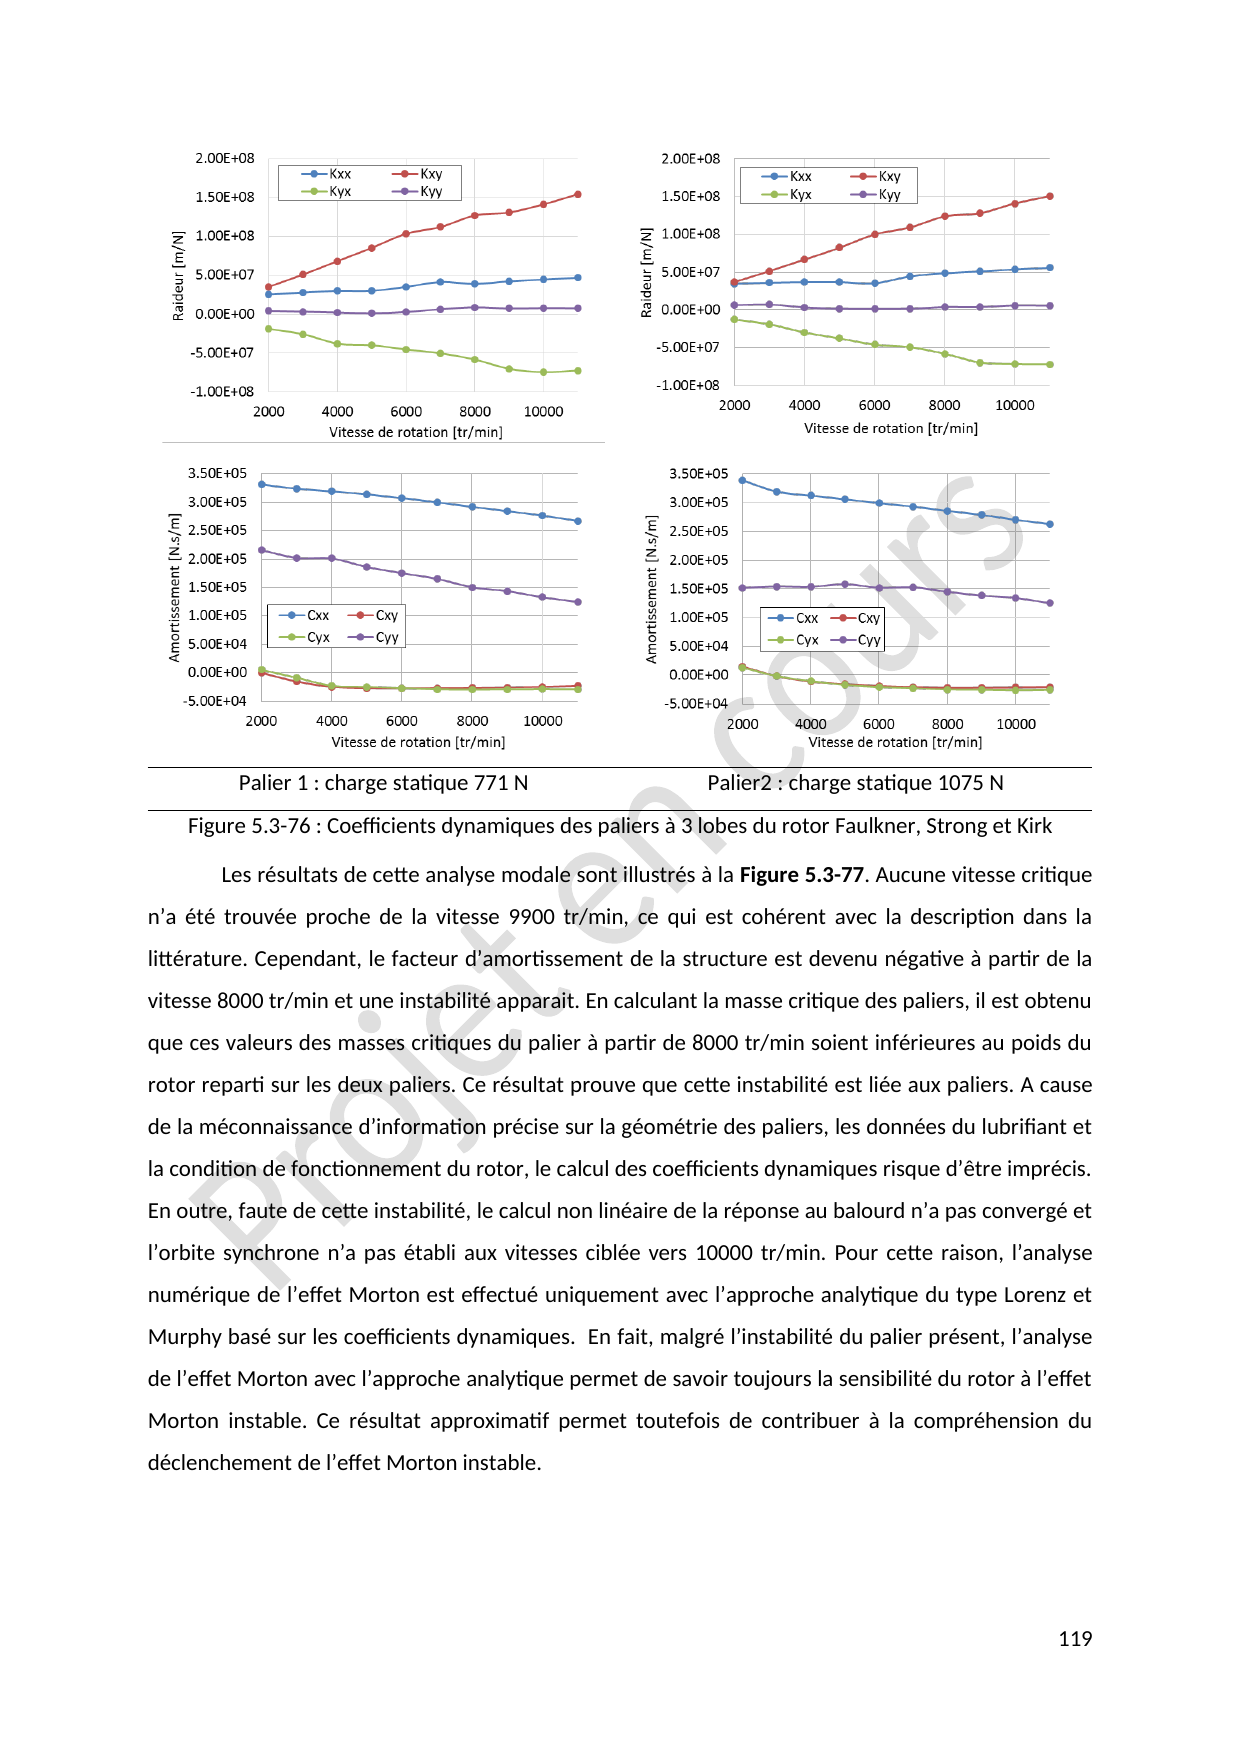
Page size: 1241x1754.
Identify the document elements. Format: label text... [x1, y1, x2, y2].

table_cell Palier 1 : charge statique 771 N [148, 768, 619, 810]
picture [634, 457, 1077, 753]
picture [162, 457, 605, 753]
table_header [620, 148, 1092, 457]
table_cell [620, 457, 1092, 767]
table_cell Palier2 : charge statique 1075 N [620, 768, 1092, 810]
table_header [148, 148, 619, 457]
picture [634, 147, 1077, 443]
table_cell [148, 457, 619, 767]
picture [162, 147, 605, 443]
